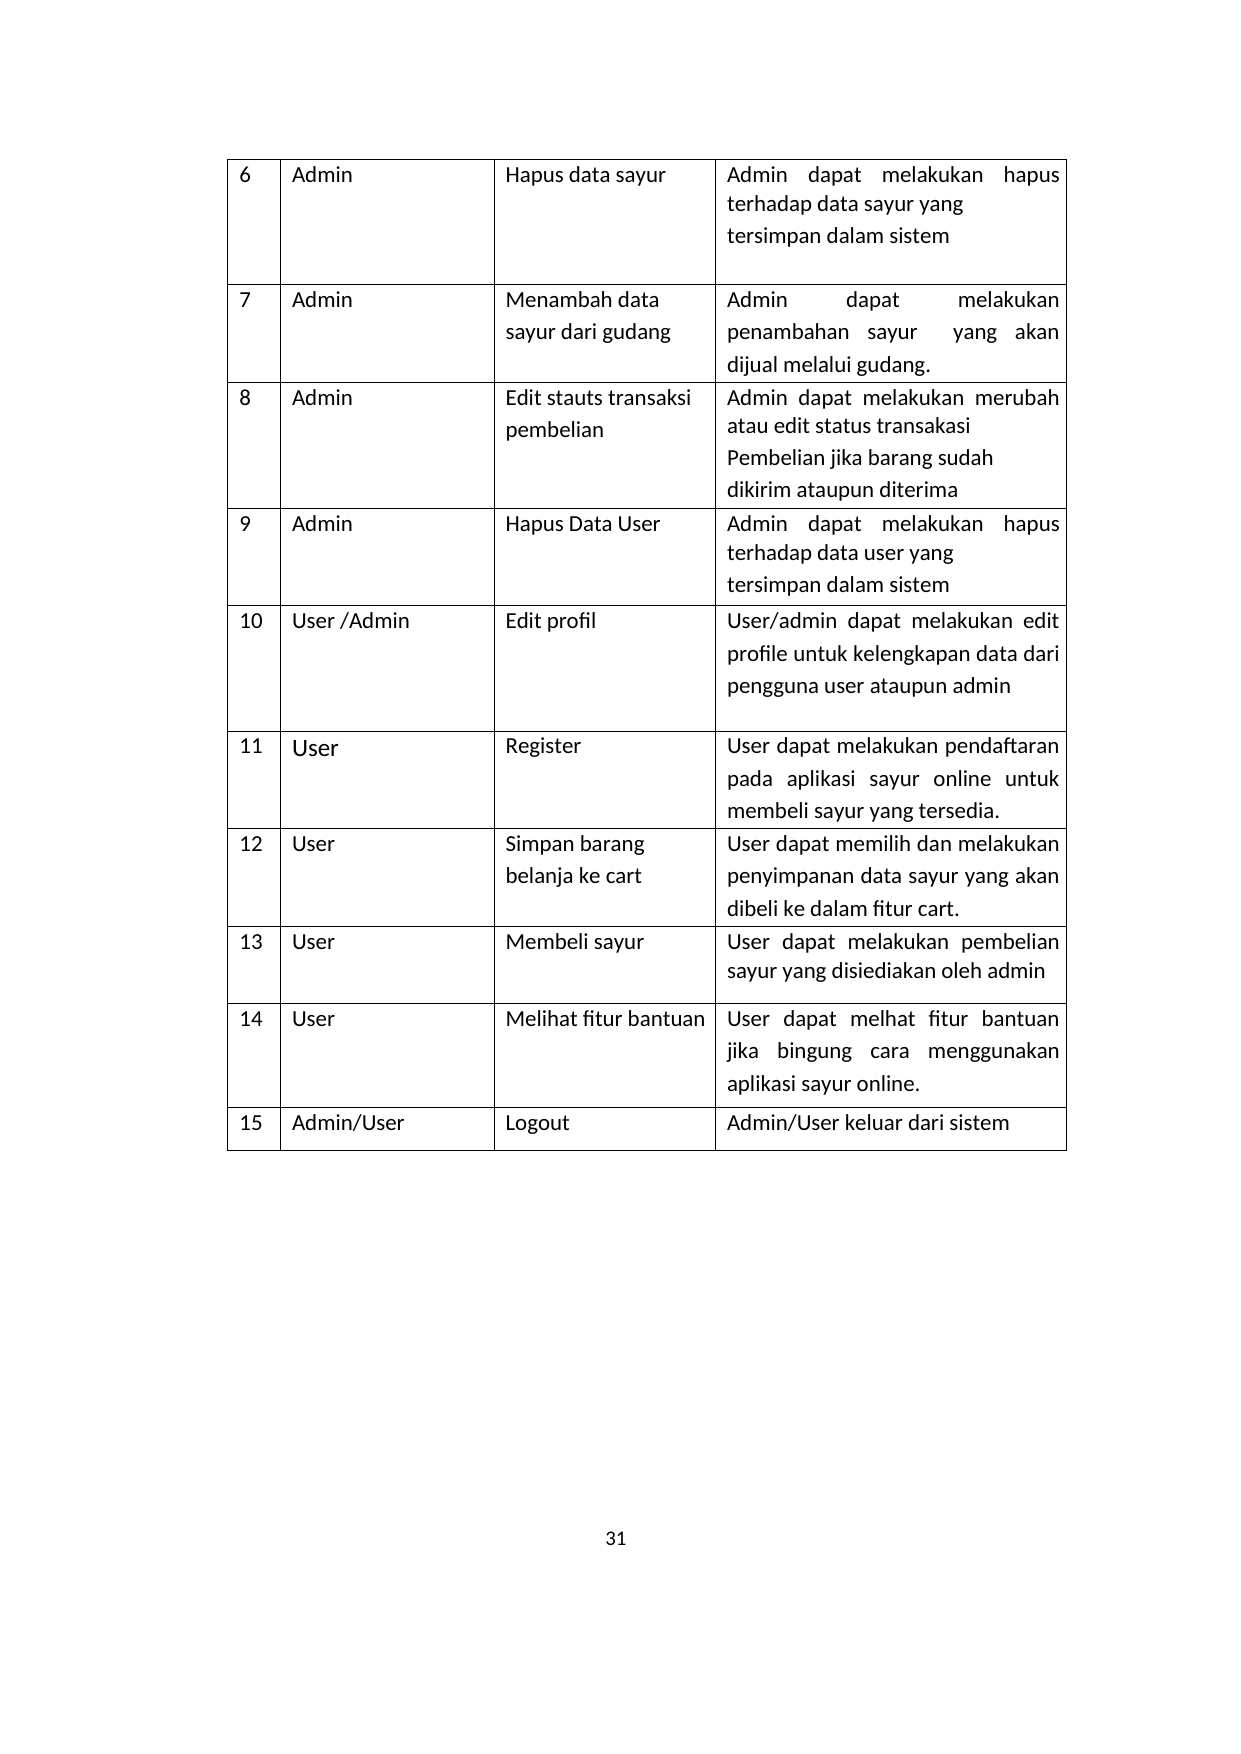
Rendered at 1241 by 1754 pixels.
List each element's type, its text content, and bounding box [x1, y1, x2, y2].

table_cell Hapus Data User [495, 509, 715, 605]
table_cell 15 [228, 1108, 280, 1149]
table_cell Hapus data sayur [495, 160, 715, 284]
table_cell User dapat memilih dan melakukan penyimpanan data sayur yang akan dibeli ke dalam fitur cart. [716, 829, 1066, 926]
table_cell Admin [281, 160, 494, 284]
table_cell Register [495, 732, 715, 828]
table_cell Logout [495, 1108, 715, 1149]
table_cell Admin dapat melakukan hapus terhadap data sayur yang tersimpan dalam sistem [716, 160, 1066, 284]
table_cell 7 [228, 285, 280, 382]
table_cell Melihat fitur bantuan [495, 1004, 715, 1107]
table_cell Admin/User keluar dari sistem [716, 1108, 1066, 1149]
table_cell Admin/User [281, 1108, 494, 1149]
table_cell User [281, 829, 494, 926]
table_cell User dapat melhat fitur bantuan jika bingung cara menggunakan aplikasi sayur online. [716, 1004, 1066, 1107]
table_cell User [281, 927, 494, 1003]
table_cell User/admin dapat melakukan edit profile untuk kelengkapan data dari pengguna user ataupun admin [716, 606, 1066, 731]
table_cell User /Admin [281, 606, 494, 731]
table_cell Admin dapat melakukan merubah atau edit status transakasi Pembelian jika barang sudah dikirim ataupun diterima [716, 383, 1066, 508]
table_cell User dapat melakukan pendaftaran pada aplikasi sayur online untuk membeli sayur yang tersedia. [716, 732, 1066, 828]
table_cell 13 [228, 927, 280, 1003]
table_cell 12 [228, 829, 280, 926]
table_cell User [281, 732, 494, 828]
table_cell Admin [281, 383, 494, 508]
table_cell Admin [281, 509, 494, 605]
table_cell Admin dapat melakukan hapus terhadap data user yang tersimpan dalam sistem [716, 509, 1066, 605]
table_cell Edit stauts transaksi pembelian [495, 383, 715, 508]
table_cell Simpan barang belanja ke cart [495, 829, 715, 926]
table_cell Membeli sayur [495, 927, 715, 1003]
table_cell 11 [228, 732, 280, 828]
table_cell 8 [228, 383, 280, 508]
table_cell Admin [281, 285, 494, 382]
table_cell Admin dapat melakukan penambahan sayur yang akan dijual melalui gudang. [716, 285, 1066, 382]
table_cell Menambah data sayur dari gudang [495, 285, 715, 382]
table_cell 6 [228, 160, 280, 284]
table_cell User dapat melakukan pembelian sayur yang disiediakan oleh admin [716, 927, 1066, 1003]
table_cell 10 [228, 606, 280, 731]
table_cell Edit profil [495, 606, 715, 731]
table_cell 14 [228, 1004, 280, 1107]
table_cell User [281, 1004, 494, 1107]
table_cell 9 [228, 509, 280, 605]
